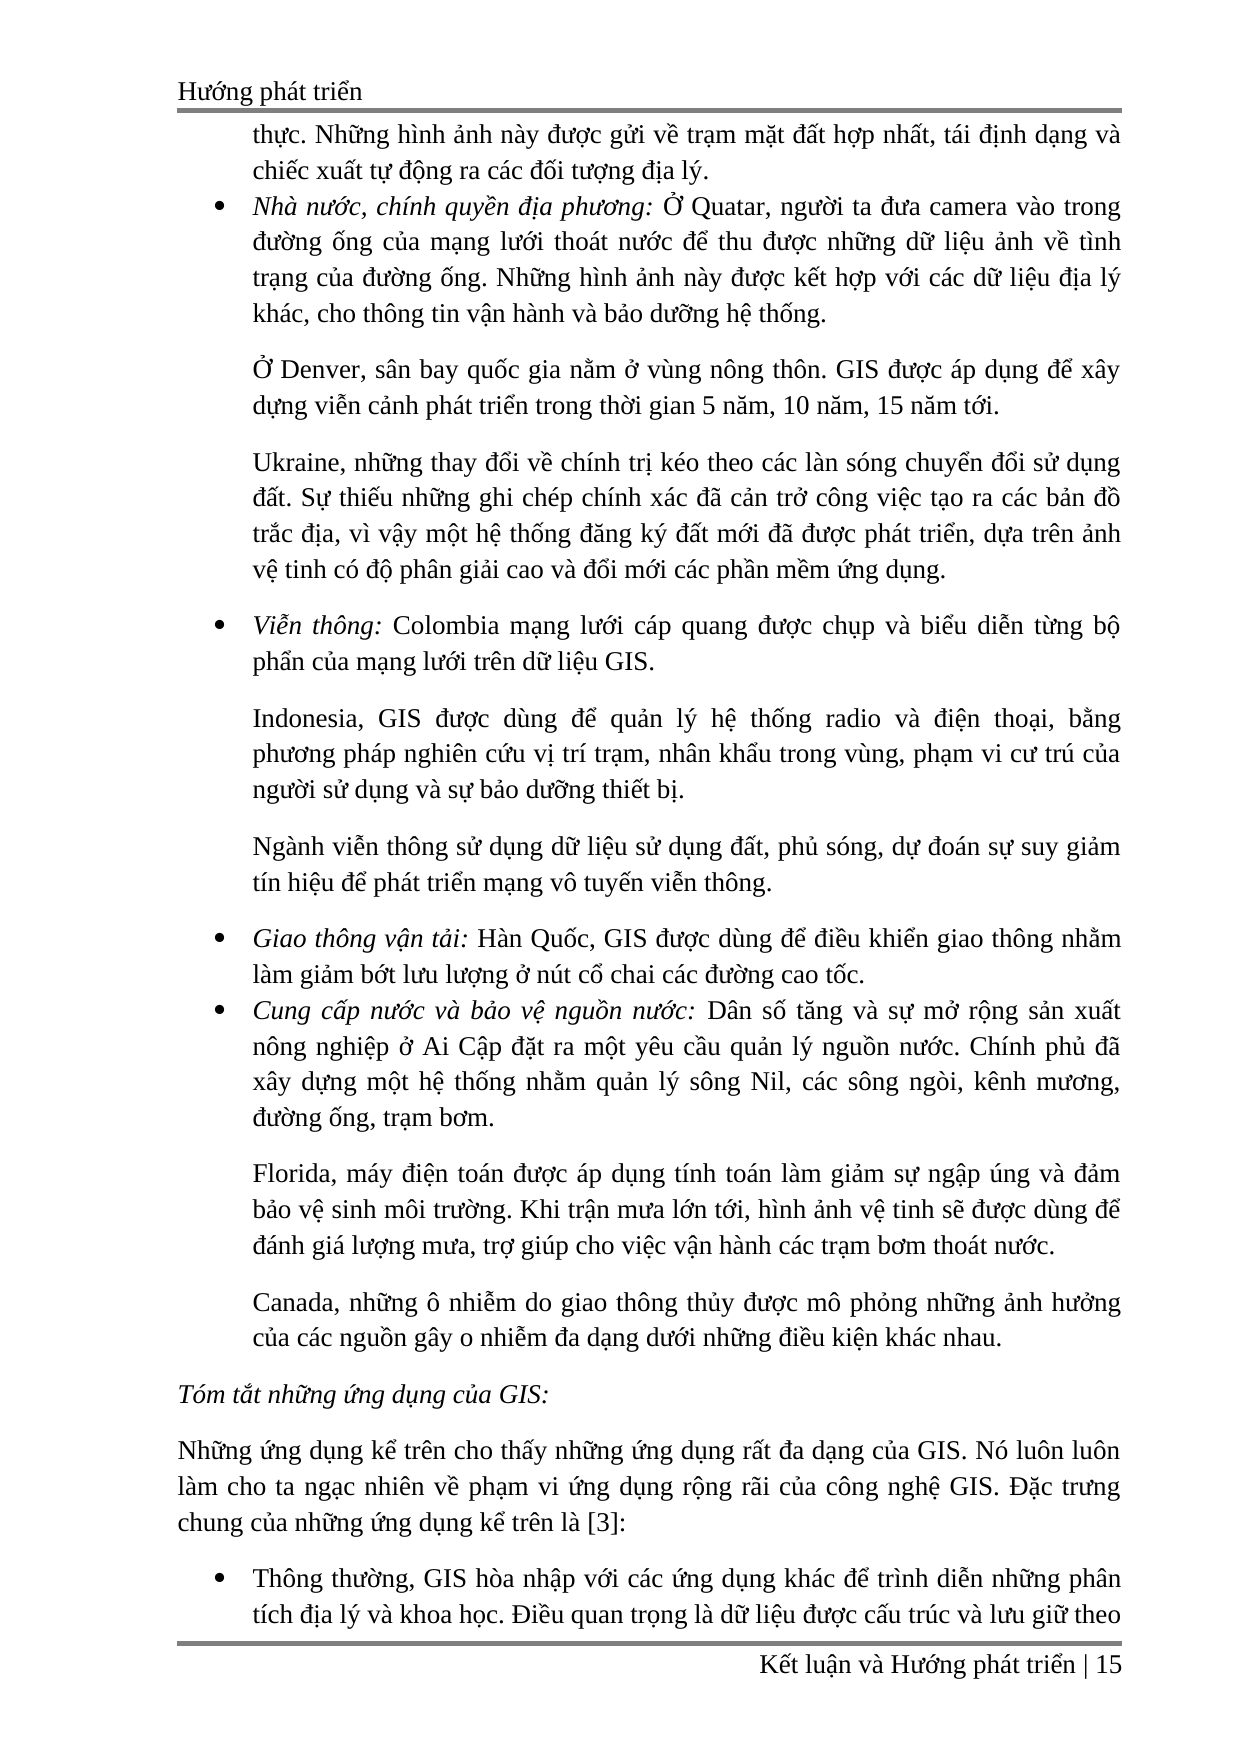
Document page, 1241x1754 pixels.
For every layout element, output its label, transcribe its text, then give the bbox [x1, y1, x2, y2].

list Viễn thông: Colombia mạng lưới cáp quang được chụp và biểu diễn từng bộ phẩn của mạng lưới trên dữ liệu GIS. [215, 609, 1122, 676]
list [215, 1562, 1122, 1629]
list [215, 118, 1122, 185]
text Florida, máy điện toán được áp dụng tính toán làm giảm sự ngập úng và đảm bảo vệ sinh môi trường. Khi trận mưa lớn tới, hình ảnh vệ tinh sẽ được dùng để đánh giá lượng mưa, trợ giúp cho việc vận hành các trạm bơm thoát nước. [252, 1158, 1122, 1260]
list Giao thông vận tải: Hàn Quốc, GIS được dùng để điều khiển giao thông nhằm làm giảm bớt lưu lượng ở nút cổ chai các đường cao tốc. [215, 922, 1122, 989]
text Indonesia, GIS được dùng để quản lý hệ thống radio và điện thoại, bằng phương pháp nghiên cứu vị trí trạm, nhân khẩu trong vùng, phạm vi cư trú của người sử dụng và sự bảo dưỡng thiết bị. [252, 702, 1122, 804]
list Nhà nước, chính quyền địa phương: Ở Quatar, người ta đưa camera vào trong đường ống của mạng lưới thoát nước để thu được những dữ liệu ảnh về tình trạng của đường ống. Những hình ảnh này được kết hợp với các dữ liệu địa lý khác, cho thông tin vận hành và bảo dưỡng hệ thống. [215, 189, 1122, 328]
text Canada, những ô nhiễm do giao thông thủy được mô phỏng những ảnh hưởng của các nguồn gây o nhiễm đa dạng dưới những điều kiện khác nhau. [252, 1286, 1122, 1352]
text Ngành viễn thông sử dụng dữ liệu sử dụng đất, phủ sóng, dự đoán sự suy giảm tín hiệu để phát triển mạng vô tuyến viễn thông. [252, 830, 1122, 897]
text Ở Denver, sân bay quốc gia nằm ở vùng nông thôn. GIS được áp dụng để xây dựng viễn cảnh phát triển trong thời gian 5 năm, 10 năm, 15 năm tới. [252, 353, 1122, 420]
text Những ứng dụng kể trên cho thấy những ứng dụng rất đa dạng của GIS. Nó luôn luôn làm cho ta ngạc nhiên về phạm vi ứng dụng rộng rãi của công nghệ GIS. Đặc trưng chung của những ứng dụng kể trên là: [177, 1434, 1122, 1537]
text Tóm tắt những ứng dụng của GIS: [177, 1378, 1122, 1409]
text Ukraine, những thay đổi về chính trị kéo theo các làn sóng chuyển đổi sử dụng đất. Sự thiếu những ghi chép chính xác đã cản trở công việc tạo ra các bản đồ trắc địa, vì vậy một hệ thống đăng ký đất mới đã được phát triển, dựa trên ảnh vệ tinh có độ phân giải cao và đổi mới các phần mềm ứng dụng. [252, 446, 1122, 584]
list Cung cấp nước và bảo vệ nguồn nước: Dân số tăng và sự mở rộng sản xuất nông nghiệp ở Ai Cập đặt ra một yêu cầu quản lý nguồn nước. Chính phủ đã xây dựng một hệ thống nhằm quản lý sông Nil, các sông ngòi, kênh mương, đường ống, trạm bơm. [215, 994, 1122, 1132]
